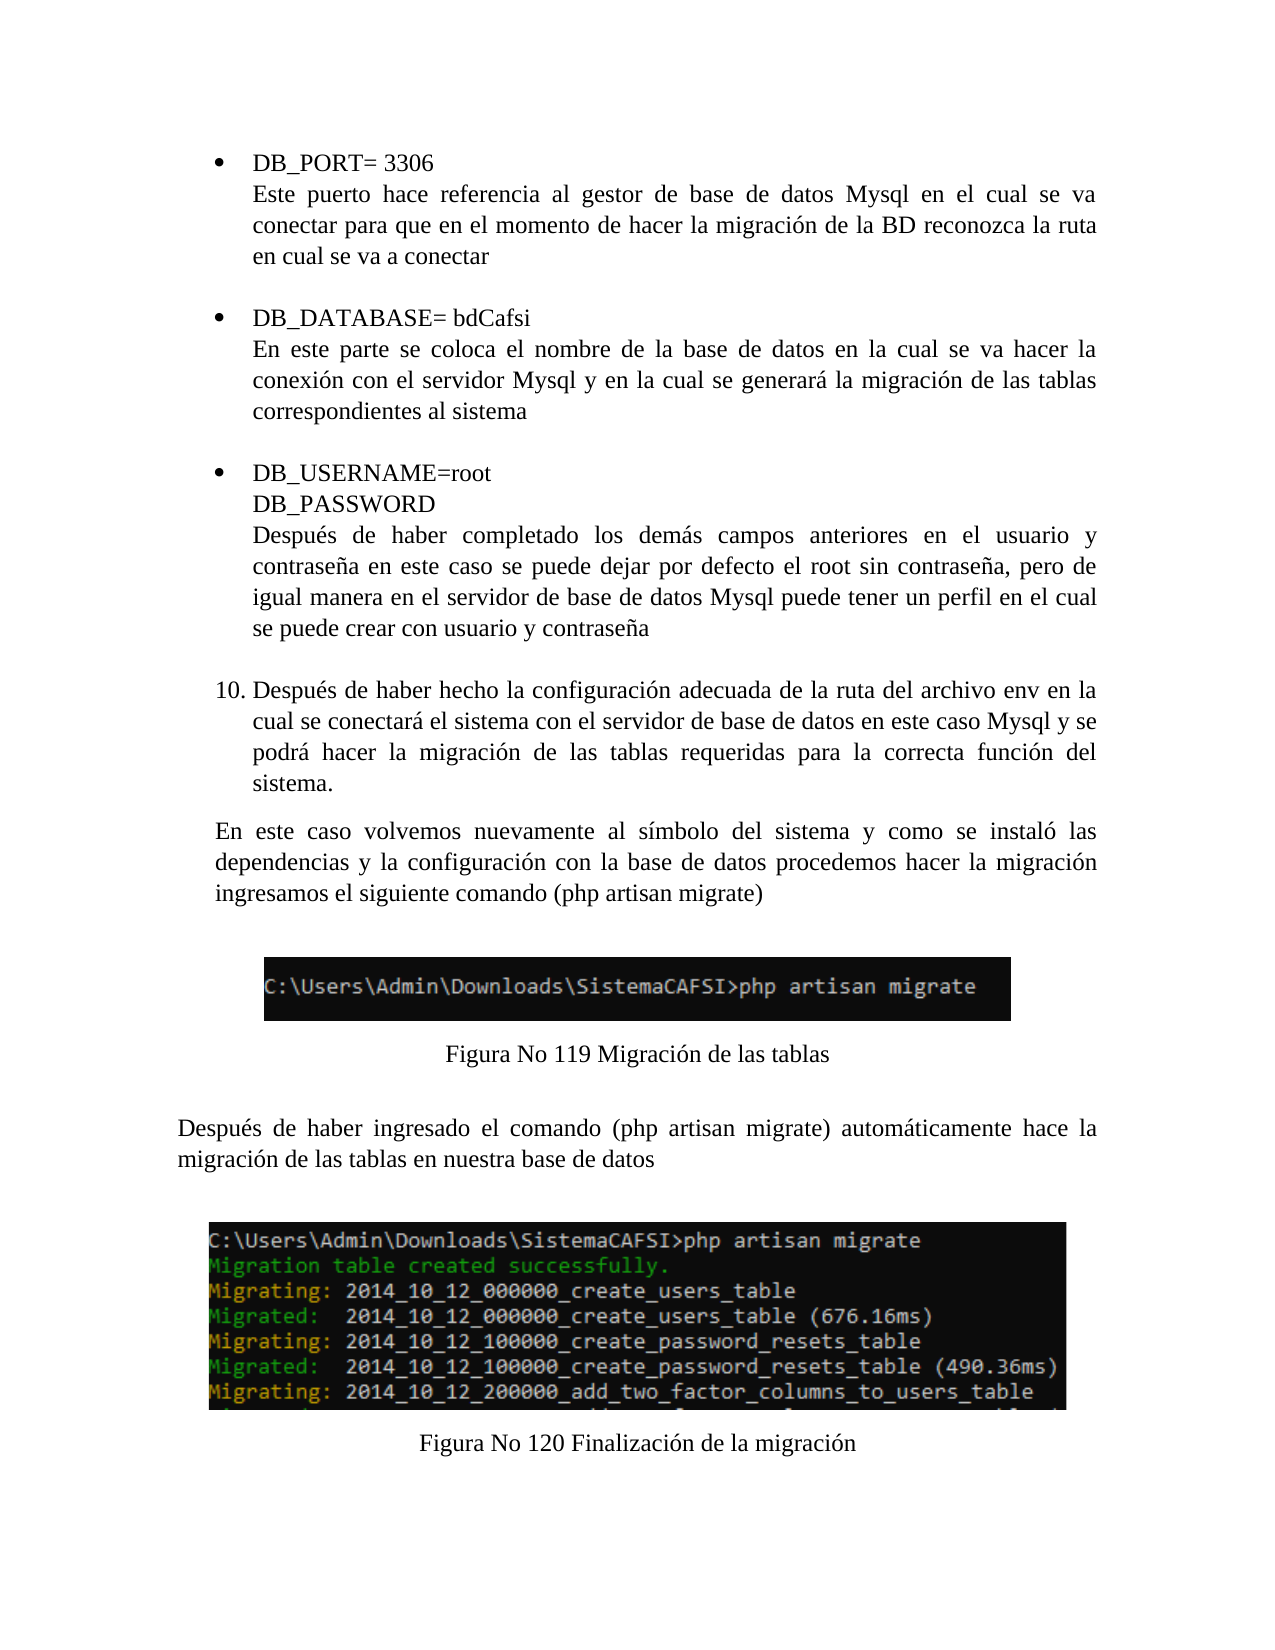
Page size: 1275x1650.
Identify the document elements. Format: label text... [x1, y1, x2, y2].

list DB_PORT= 3306 [215, 148, 1098, 176]
picture [208, 1222, 1067, 1410]
list DB_DATABASE= bdCafsi [215, 303, 1098, 332]
list Después de haber hecho la configuración adecuada de la ruta del archivo env en la cual se conectará el sistema con el servidor de base de datos en este caso Mysql y se podrá hacer la migración de las tablas requeridas para la correcta función del sistema. [215, 675, 1098, 797]
text Después de haber ingresado el comando (php artisan migrate) automáticamente hace la migración de las tablas en nuestra base de datos [177, 1113, 1098, 1173]
list DB_PASSWORD [252, 489, 1098, 518]
picture [264, 957, 1011, 1021]
text En este caso volvemos nuevamente al símbolo del sistema y como se instaló las dependencias y la configuración con la base de datos procedemos hacer la migración ingresamos el siguiente comando (php artisan migrate) [215, 816, 1098, 907]
list DB_USERNAME=root [215, 458, 1098, 487]
list Este puerto hace referencia al gestor de base de datos Mysql en el cual se va conectar para que en el momento de hacer la migración de la BD reconozca la ruta en cual se va a conectar [252, 179, 1098, 269]
list Después de haber completado los demás campos anteriores en el usuario y contraseña en este caso se puede dejar por defecto el root sin contraseña, pero de igual manera en el servidor de base de datos Mysql puede tener un perfil en el cual se puede crear con usuario y contraseña [252, 520, 1098, 642]
list En este parte se coloca el nombre de la base de datos en la cual se va hacer la conexión con el servidor Mysql y en la cual se generará la migración de las tablas correspondientes al sistema [252, 334, 1098, 425]
subtitle Figura No 119 Migración de las tablas [177, 974, 1098, 1068]
